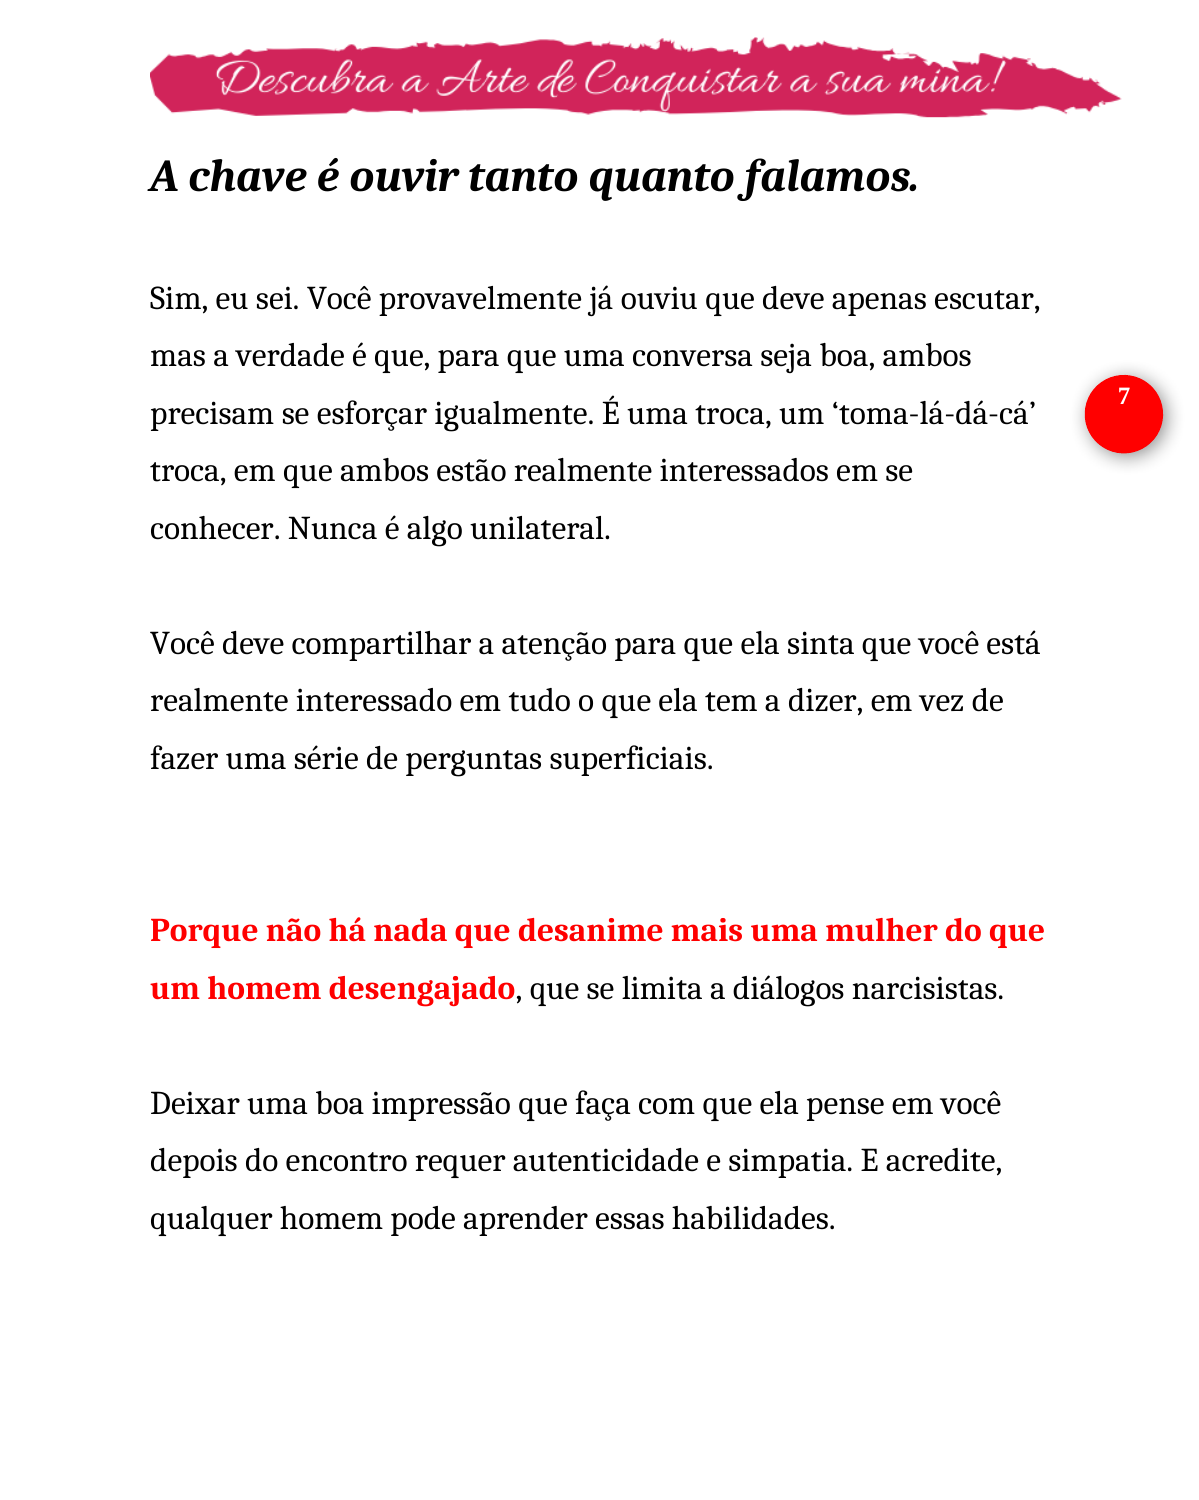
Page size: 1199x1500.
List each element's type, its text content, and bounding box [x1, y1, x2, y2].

text A chave é ouvir tanto quanto falamos. Sim, eu sei. Você provavelmente já ouviu que deve apenas escutar, mas a verdade é que, para que uma conversa seja boa, ambos precisam se esforçar igualmente. É uma troca, um ‘toma-lá-dá-cá’ troca, em que ambos estão realmente interessados em se conhecer. Nunca é algo unilateral. [150, 150, 1049, 548]
picture [150, 37, 1124, 121]
text Porque não há nada que desanime mais uma mulher do que um homem desengajado, que se limita a diálogos narcisistas. [150, 912, 1049, 1008]
text Você deve compartilhar a atenção para que ela sinta que você está realmente interessado em tudo o que ela tem a dizer, em vez de fazer uma série de perguntas superficiais. [150, 624, 1049, 778]
